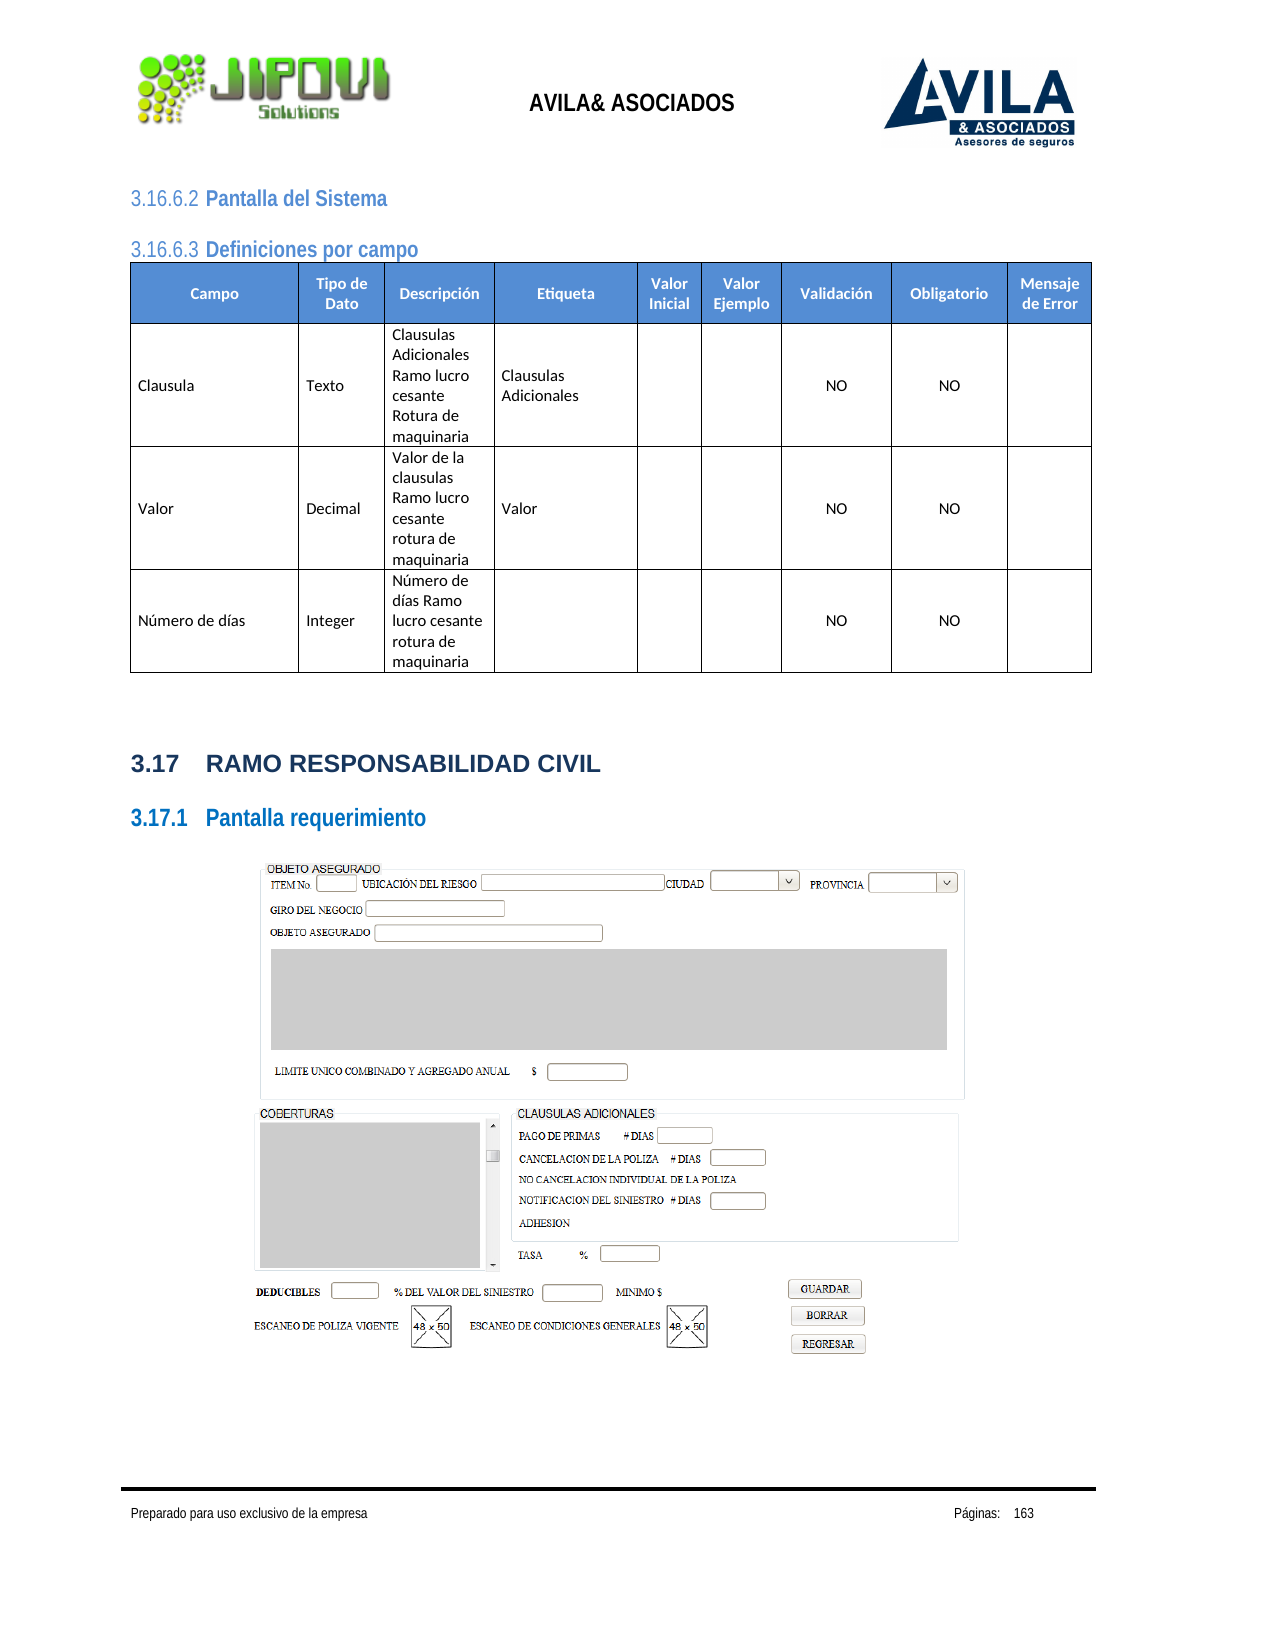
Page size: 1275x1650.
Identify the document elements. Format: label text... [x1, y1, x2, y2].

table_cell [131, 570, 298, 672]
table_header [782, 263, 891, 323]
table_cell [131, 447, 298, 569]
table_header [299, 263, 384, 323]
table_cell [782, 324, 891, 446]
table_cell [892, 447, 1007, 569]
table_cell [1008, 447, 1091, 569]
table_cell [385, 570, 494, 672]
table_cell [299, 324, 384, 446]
picture [251, 856, 972, 1362]
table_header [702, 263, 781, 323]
subtitle RAMO RESPONSABILIDAD CIVIL [131, 749, 1092, 778]
picture [131, 47, 394, 128]
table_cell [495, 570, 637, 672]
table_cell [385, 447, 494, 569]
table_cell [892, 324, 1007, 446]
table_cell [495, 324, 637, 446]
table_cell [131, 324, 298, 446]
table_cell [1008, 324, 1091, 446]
subtitle Pantalla del Sistema [131, 184, 1092, 211]
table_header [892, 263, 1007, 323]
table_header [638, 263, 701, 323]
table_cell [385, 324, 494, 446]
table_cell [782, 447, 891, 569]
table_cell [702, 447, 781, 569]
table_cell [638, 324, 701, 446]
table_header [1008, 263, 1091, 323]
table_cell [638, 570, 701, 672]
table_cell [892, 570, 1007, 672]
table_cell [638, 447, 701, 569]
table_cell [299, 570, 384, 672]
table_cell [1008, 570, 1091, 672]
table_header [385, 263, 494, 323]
subtitle Pantalla requerimiento [131, 803, 1092, 831]
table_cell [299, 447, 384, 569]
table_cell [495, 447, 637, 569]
picture [881, 57, 1077, 148]
subtitle Definiciones por campo [131, 236, 1092, 262]
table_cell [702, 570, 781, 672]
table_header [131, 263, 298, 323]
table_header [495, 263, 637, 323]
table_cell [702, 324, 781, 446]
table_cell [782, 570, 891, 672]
